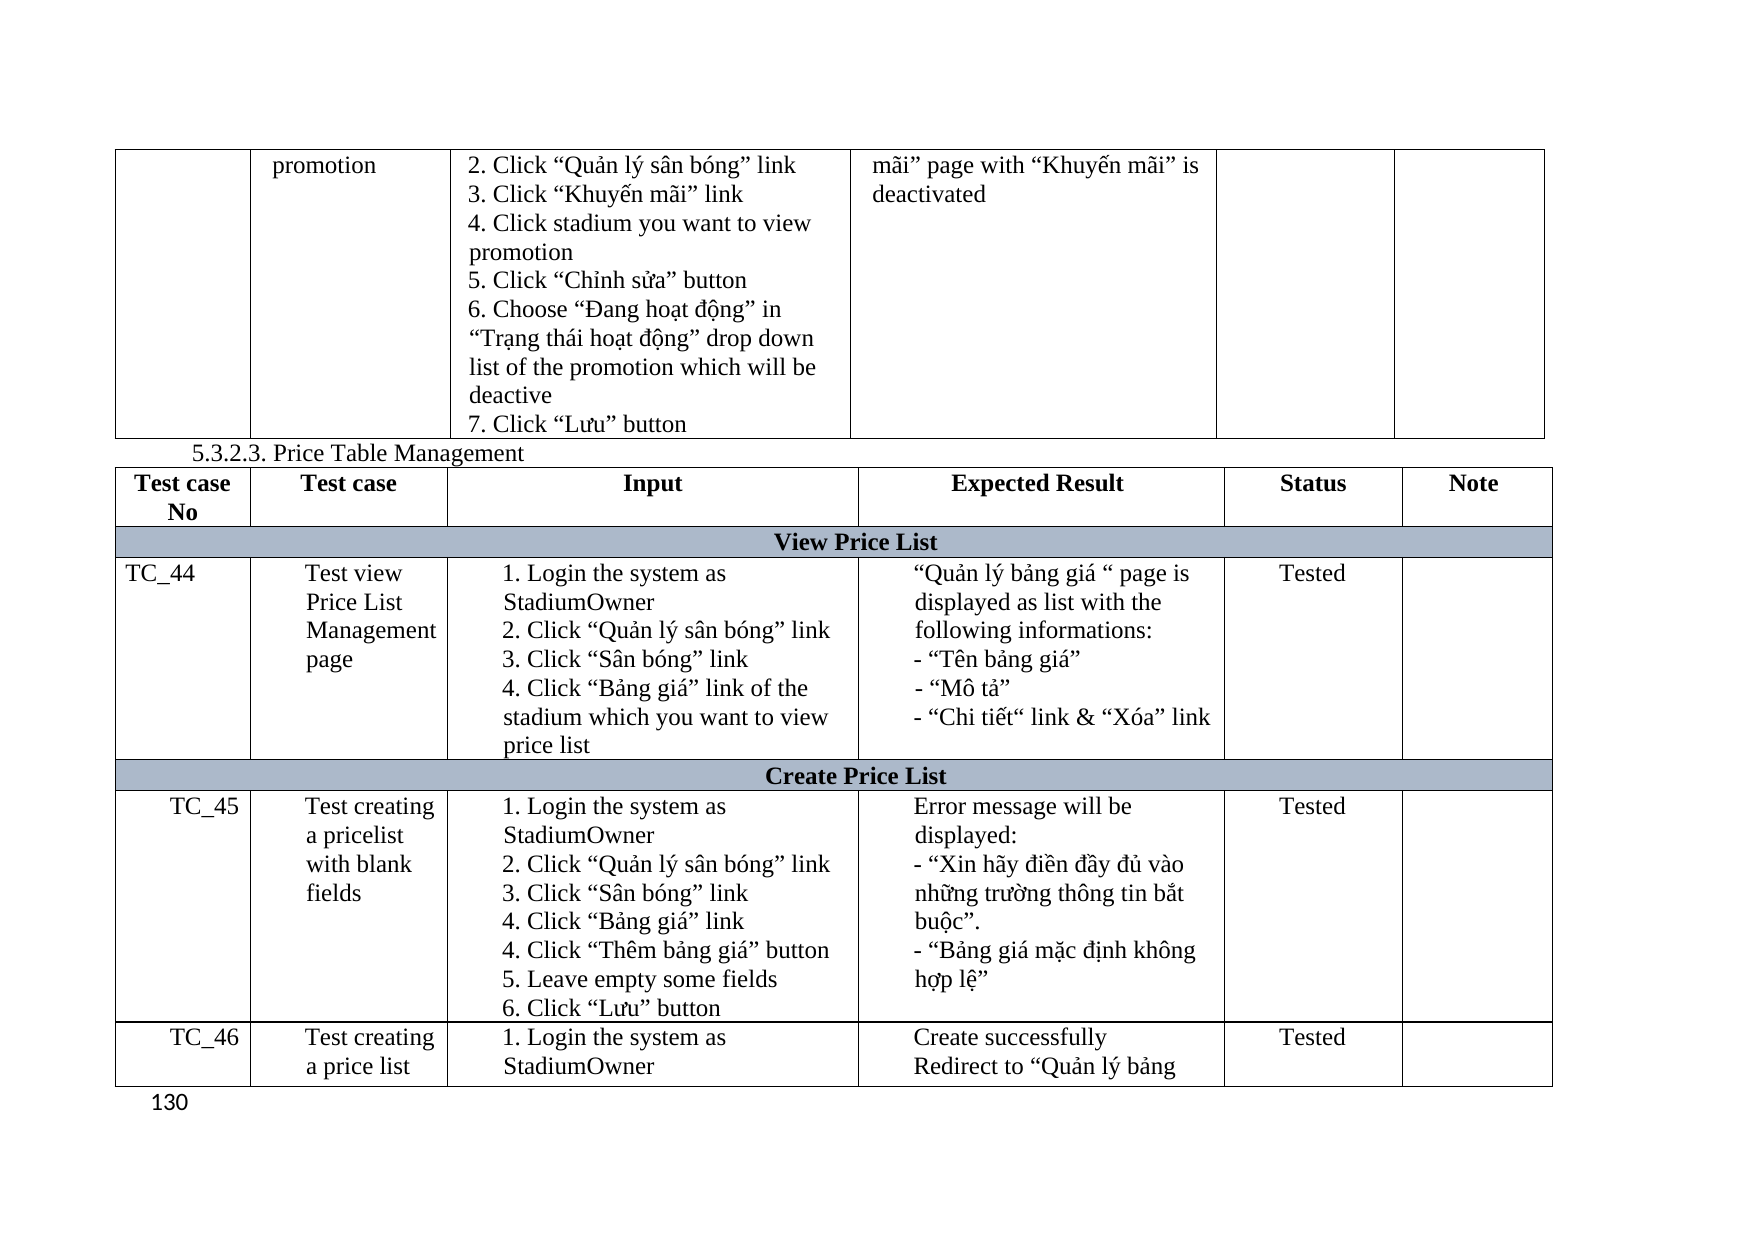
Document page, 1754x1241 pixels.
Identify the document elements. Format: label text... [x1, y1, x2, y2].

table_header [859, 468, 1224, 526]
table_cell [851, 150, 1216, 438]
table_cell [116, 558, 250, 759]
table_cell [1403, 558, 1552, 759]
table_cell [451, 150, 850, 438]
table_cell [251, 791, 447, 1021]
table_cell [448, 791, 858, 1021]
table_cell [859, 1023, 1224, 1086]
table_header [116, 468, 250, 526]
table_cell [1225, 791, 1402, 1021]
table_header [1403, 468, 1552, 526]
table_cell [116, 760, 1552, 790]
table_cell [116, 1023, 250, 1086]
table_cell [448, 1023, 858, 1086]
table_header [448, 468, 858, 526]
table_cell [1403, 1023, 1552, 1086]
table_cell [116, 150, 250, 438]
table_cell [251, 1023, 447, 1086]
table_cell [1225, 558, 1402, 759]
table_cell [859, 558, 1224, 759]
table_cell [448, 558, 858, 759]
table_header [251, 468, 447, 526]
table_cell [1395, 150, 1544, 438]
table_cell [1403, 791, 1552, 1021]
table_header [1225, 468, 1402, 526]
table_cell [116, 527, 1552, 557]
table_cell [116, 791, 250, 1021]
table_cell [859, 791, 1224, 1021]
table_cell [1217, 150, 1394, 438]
subtitle Price Table Management [192, 439, 1604, 467]
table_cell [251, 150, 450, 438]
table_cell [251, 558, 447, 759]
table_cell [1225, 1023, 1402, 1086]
